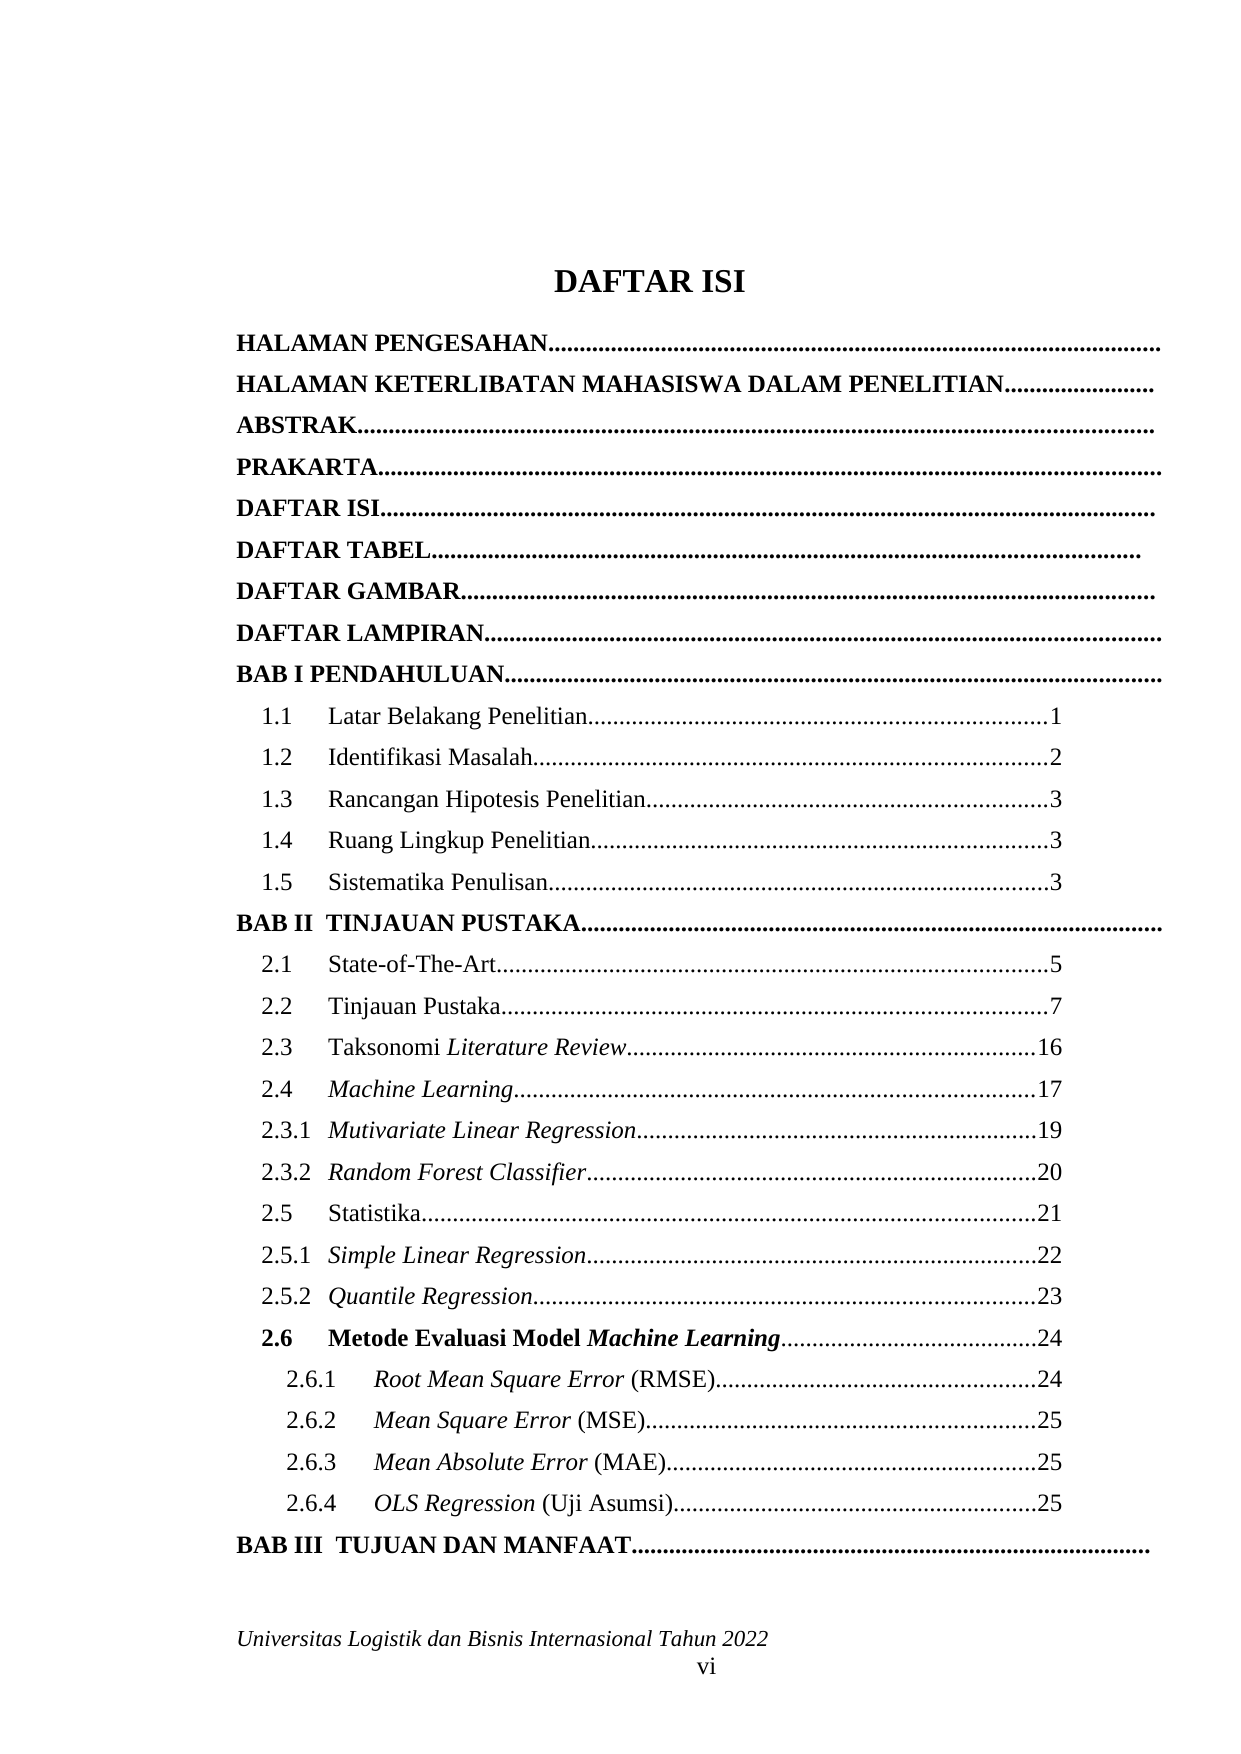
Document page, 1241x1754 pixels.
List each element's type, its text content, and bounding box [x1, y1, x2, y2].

subtitle DAFTAR ISI [236, 261, 1063, 299]
